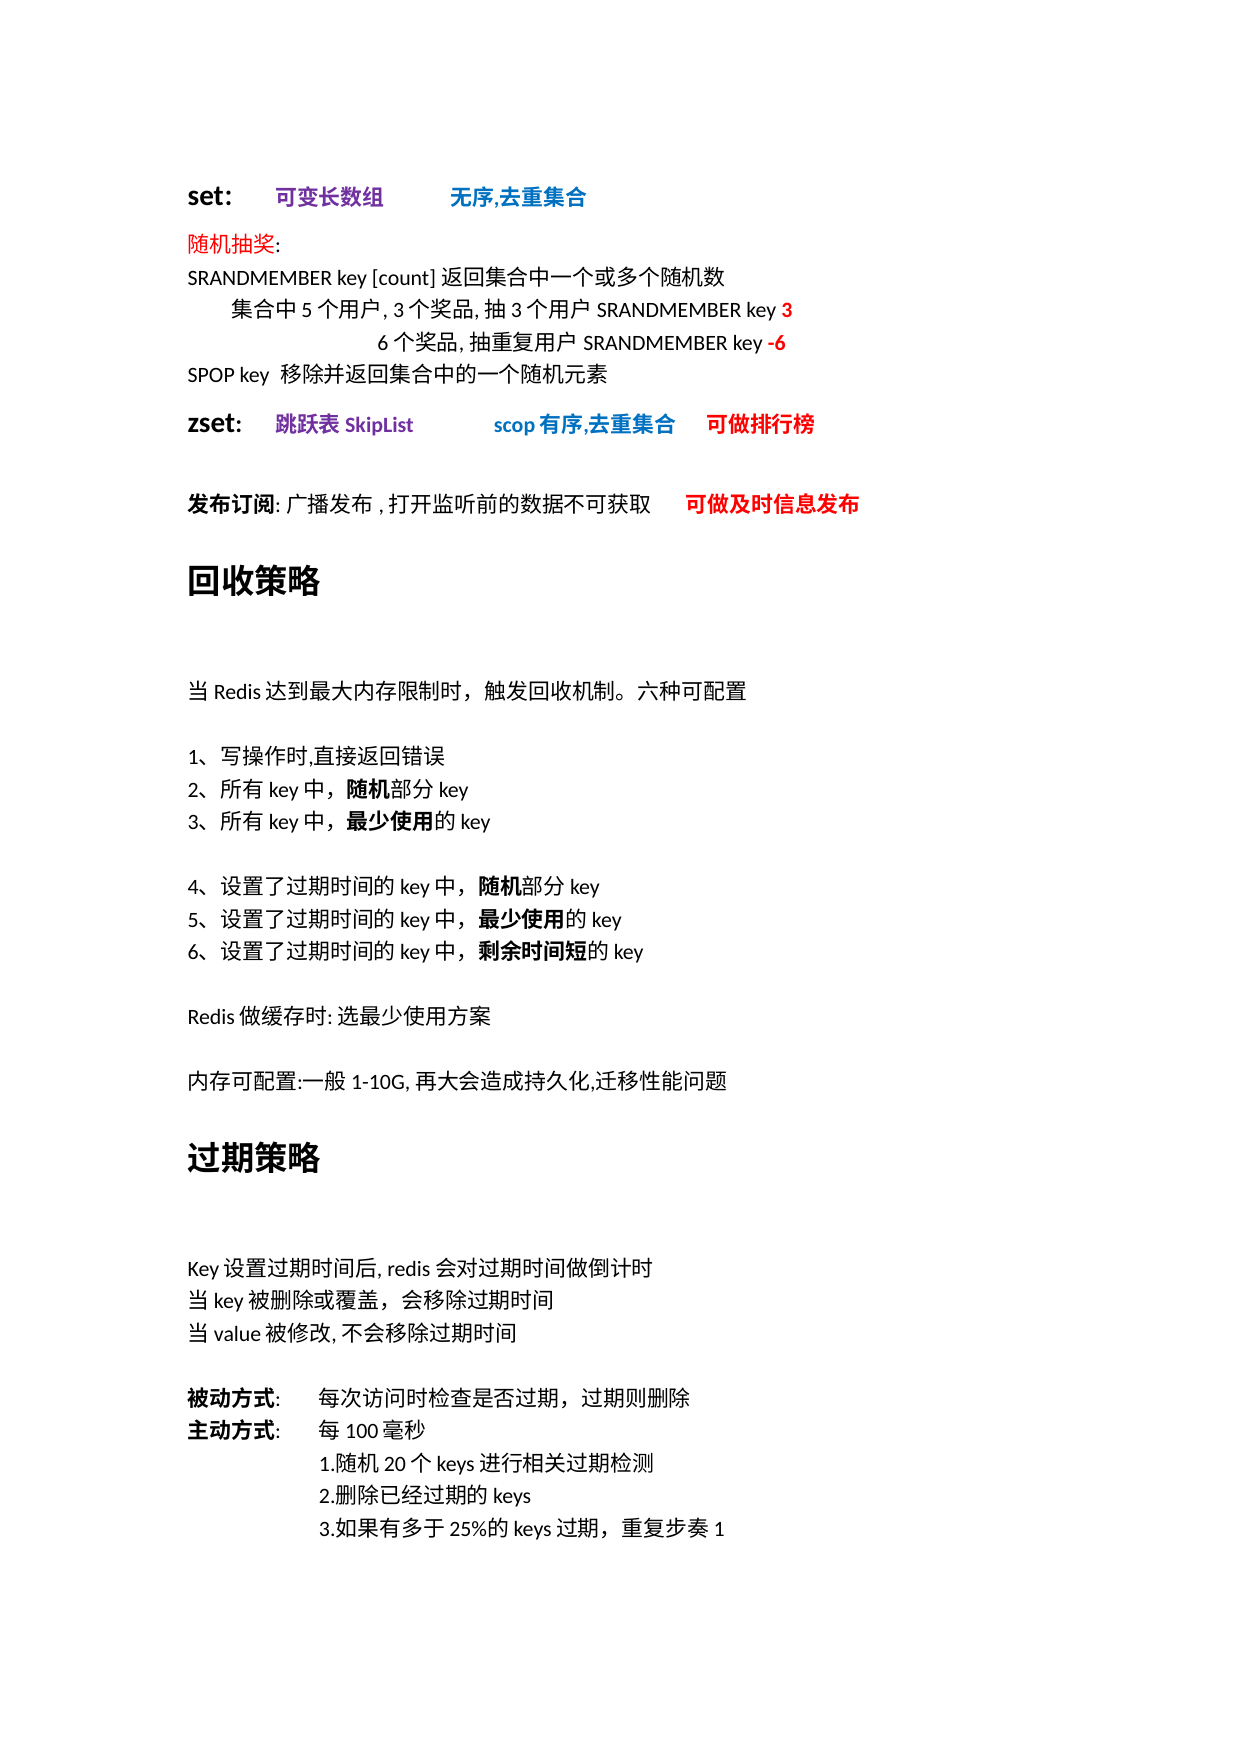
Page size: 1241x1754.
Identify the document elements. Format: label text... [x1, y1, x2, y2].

list 写操作时,直接返回错误 [187, 739, 1053, 771]
text 当key被删除或覆盖，会移除过期时间 [187, 1283, 1053, 1316]
text 2.删除已经过期的keys [275, 1478, 1053, 1511]
subtitle 回收策略 [187, 547, 1053, 612]
text 1.随机20个keys进行相关过期检测 [319, 1446, 1053, 1478]
text 集合中5个用户, 3个奖品, 抽3个用户 SRANDMEMBER key 3 [187, 292, 1053, 324]
text 5、设置了过期时间的key中，最少使用的key [187, 901, 1053, 934]
text 当value被修改, 不会移除过期时间 [187, 1316, 1053, 1348]
text SRANDMEMBER key [count] 返回集合中一个或多个随机数 [187, 259, 1053, 292]
subtitle 过期策略 [187, 1123, 1053, 1188]
text 发布订阅: 广播发布 , 打开监听前的数据不可获取 可做及时信息发布 [187, 487, 1053, 519]
text 3、所有key中，最少使用的key [187, 804, 1053, 836]
text zset: 跳跃表SkipList scop有序,去重集合 可做排行榜 [187, 389, 1053, 454]
text SPOP key 移除并返回集合中的一个随机元素 [187, 357, 1053, 389]
text 内存可配置:一般1-10G, 再大会造成持久化,迁移性能问题 [187, 1064, 1053, 1096]
text 3.如果有多于25%的keys过期，重复步奏1 [275, 1511, 1053, 1543]
text 主动方式: 每100毫秒 [187, 1413, 1053, 1446]
text 当Redis达到最大内存限制时，触发回收机制。六种可配置 [187, 674, 1053, 706]
text Key设置过期时间后, redis会对过期时间做倒计时 [187, 1251, 1053, 1283]
text Redis做缓存时: 选最少使用方案 [187, 999, 1053, 1031]
text 6、设置了过期时间的key中，剩余时间短的key [187, 934, 1053, 966]
text 6个奖品, 抽重复用户 SRANDMEMBER key -6 [187, 324, 1053, 357]
text 被动方式: 每次访问时检查是否过期，过期则删除 [187, 1381, 1053, 1413]
text 2、所有key中，随机部分key [187, 771, 1053, 804]
text 4、设置了过期时间的key中，随机部分key [187, 869, 1053, 901]
text 随机抽奖: [187, 227, 1053, 259]
text set： 可变长数组 无序,去重集合 [187, 162, 1053, 227]
